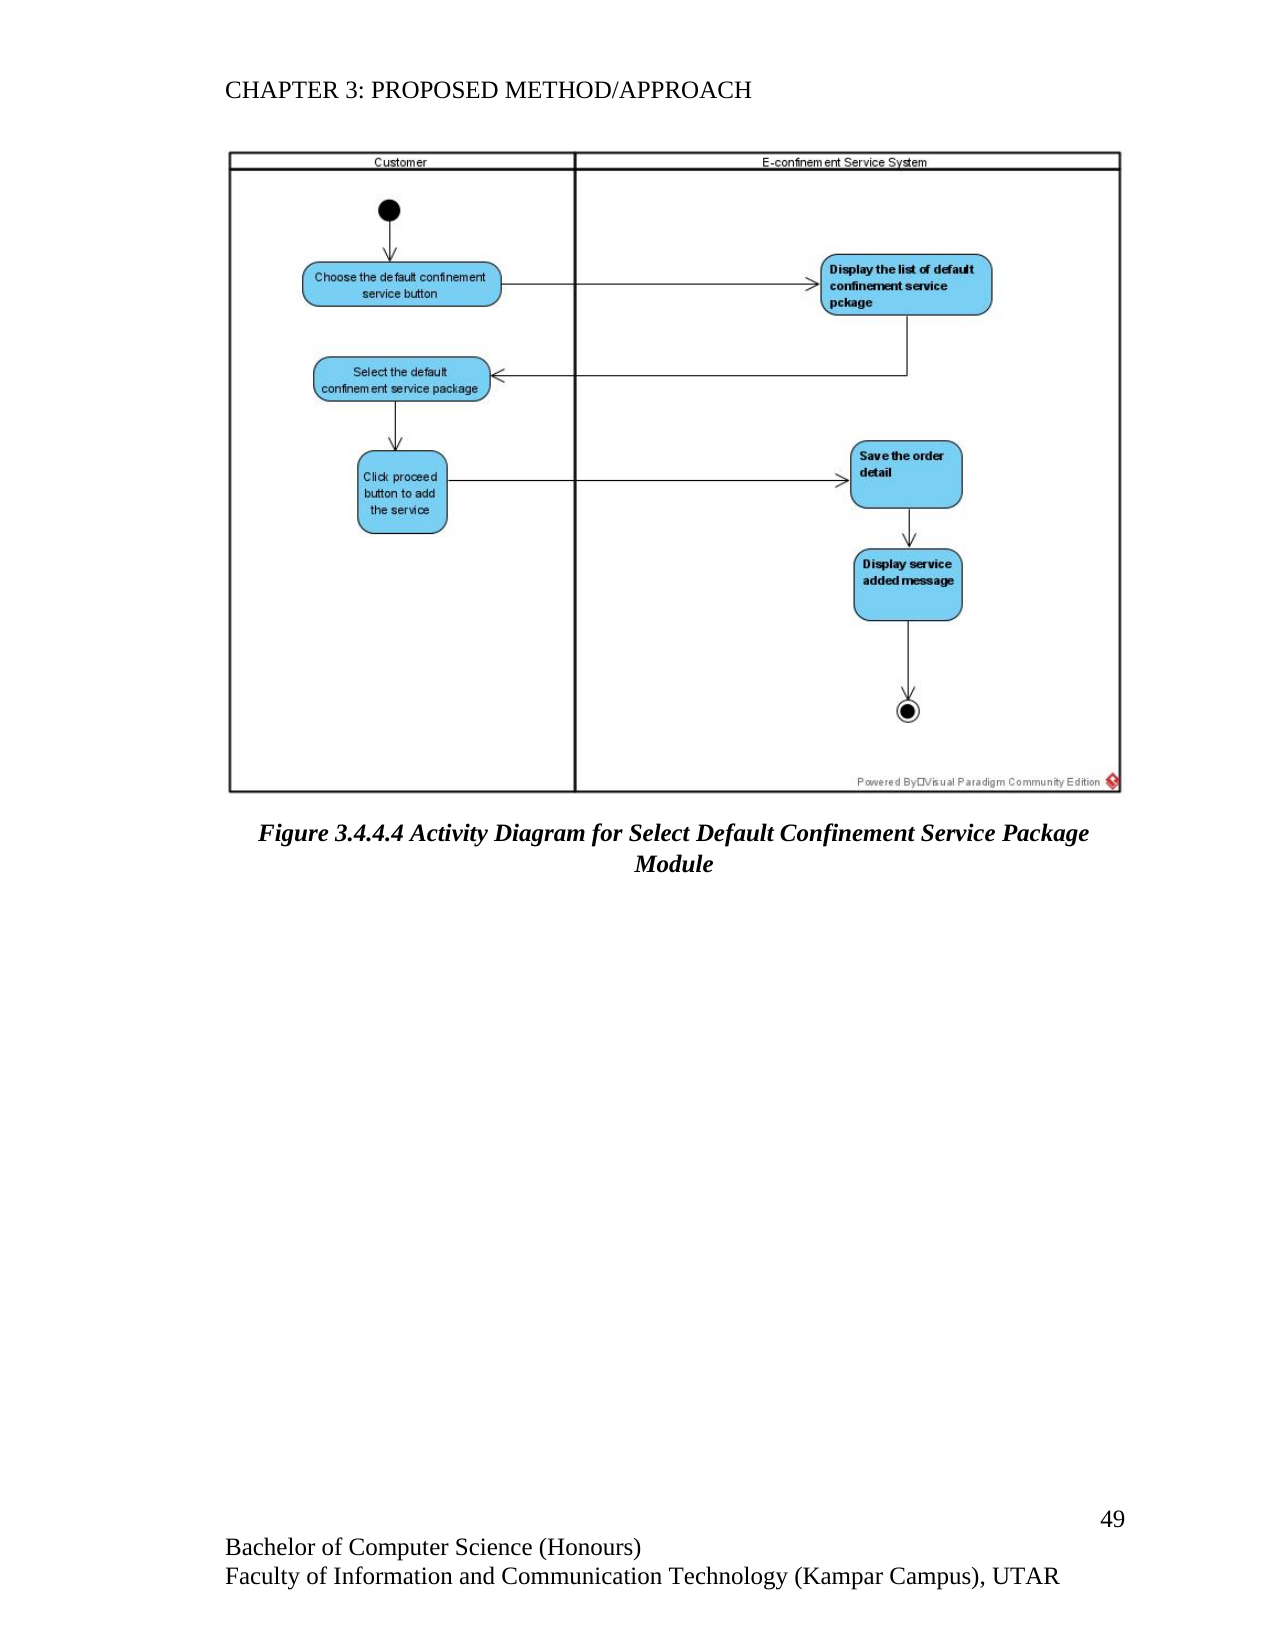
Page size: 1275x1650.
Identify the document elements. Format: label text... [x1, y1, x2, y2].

picture [225, 150, 1125, 800]
text Figure 3.4.4.4 Activity Diagram for Select Default Confinement Service Package Module [225, 818, 1125, 878]
